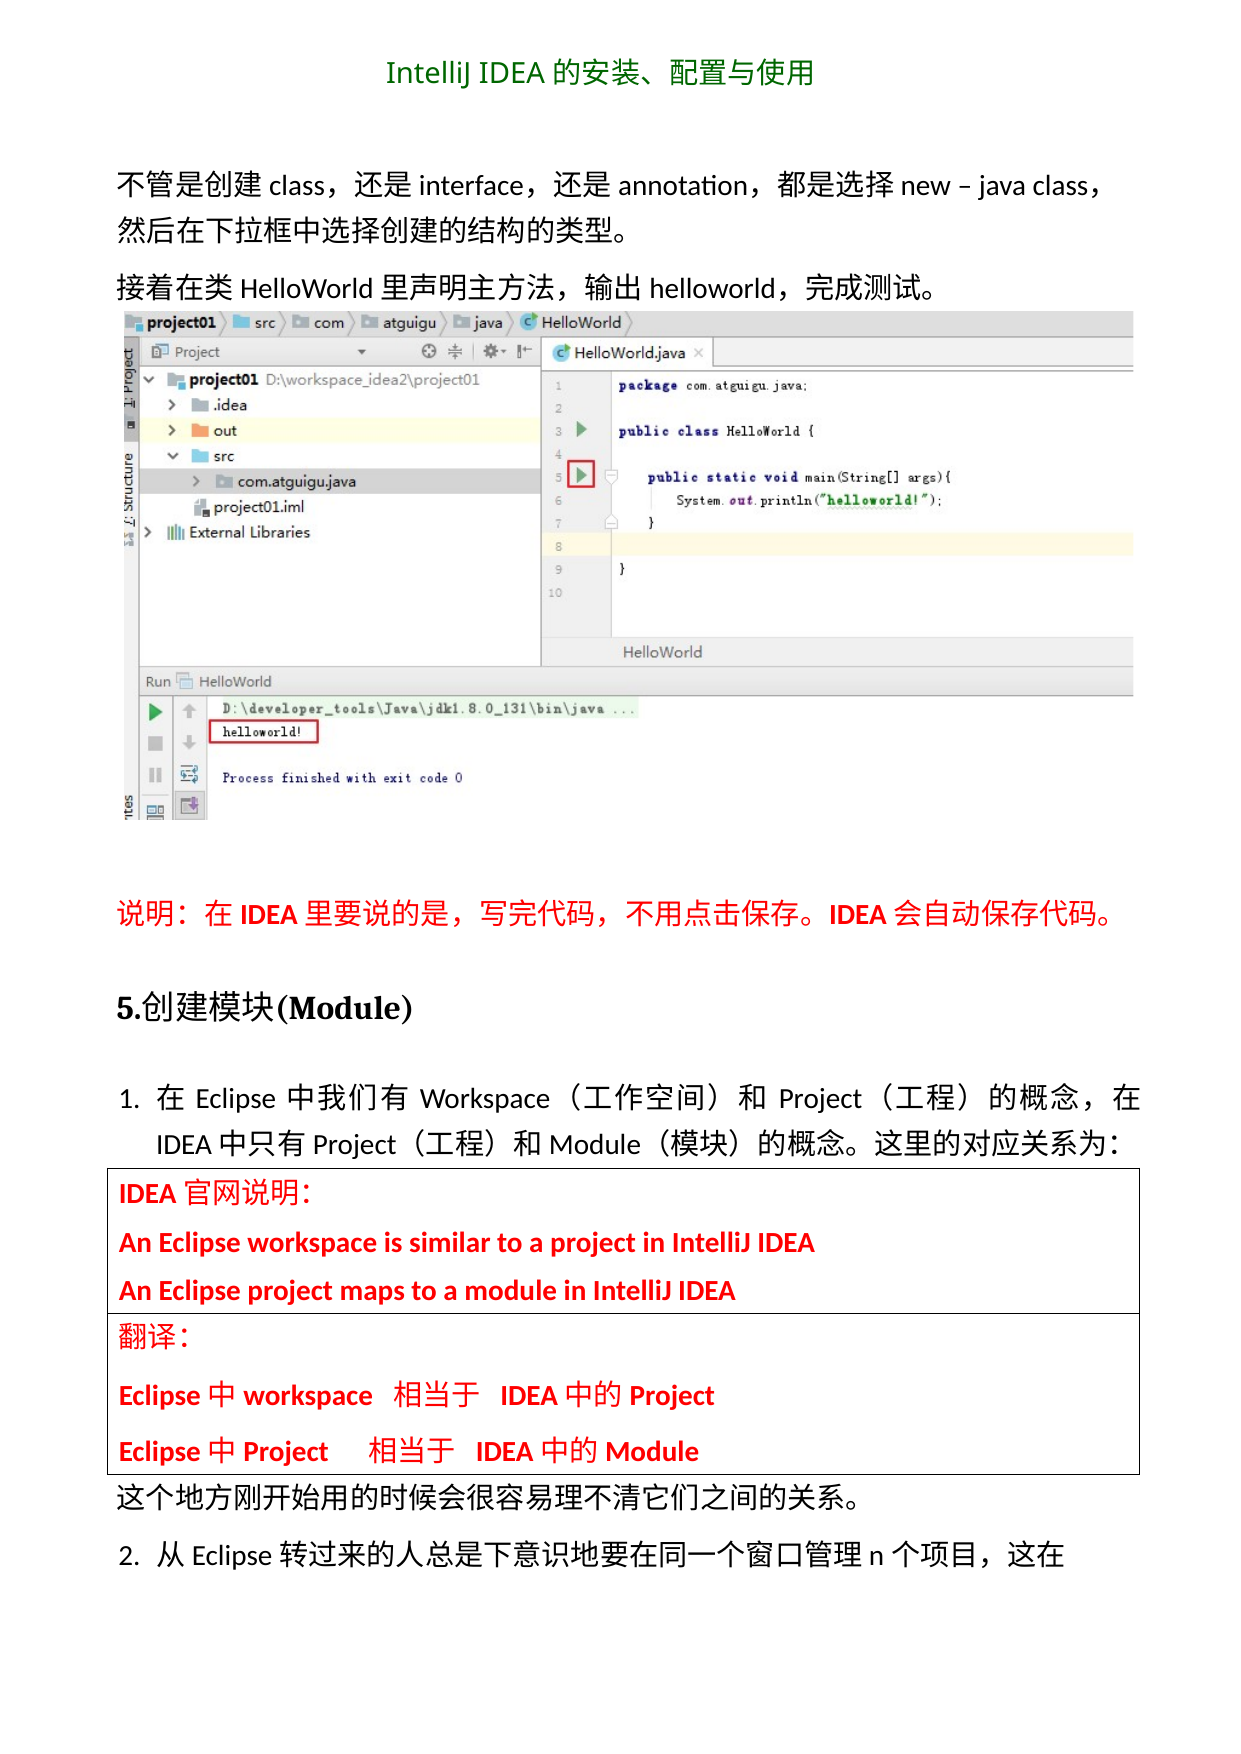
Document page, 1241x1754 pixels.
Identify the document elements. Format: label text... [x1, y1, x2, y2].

text 接着在类 HelloWorld 里声明主方法，输出 helloworld，完成测试。 [116, 265, 1143, 307]
text 不管是创建 class，还是 interface，还是 annotation，都是选择 new – java class，然后在下拉框中选择创建的结构的类型。 [116, 161, 1143, 250]
subtitle 5.创建模块(Module) [116, 981, 1143, 1029]
text 说明：在 IDEA 里要说的是，写完代码，不用点击保存。IDEA 会自动保存代码。 [116, 890, 1143, 933]
list 在 Eclipse 中我们有 Workspace（工作空间）和 Project（工程）的概念，在 IDEA 中只有 Project（工程）和 Module（模块）的概念。这里的对应关系为： [118, 1074, 1143, 1163]
picture [124, 311, 1134, 820]
table_cell 翻译： Eclipse 中 workspace 相当于 IDEA 中的 Project Eclipse 中 Project 相当于 IDEA 中的 Module [108, 1314, 1139, 1474]
text 这个地方刚开始用的时候会很容易理不清它们之间的关系。 [116, 1475, 1143, 1517]
list 从 Eclipse 转过来的人总是下意识地要在同一个窗口管理 n 个项目，这在 [118, 1532, 1143, 1574]
table_header IDEA 官网说明： An Eclipse workspace is similar to a project in IntelliJ IDEA An Eclipse project maps to a module in IntelliJ IDEA [108, 1169, 1139, 1312]
